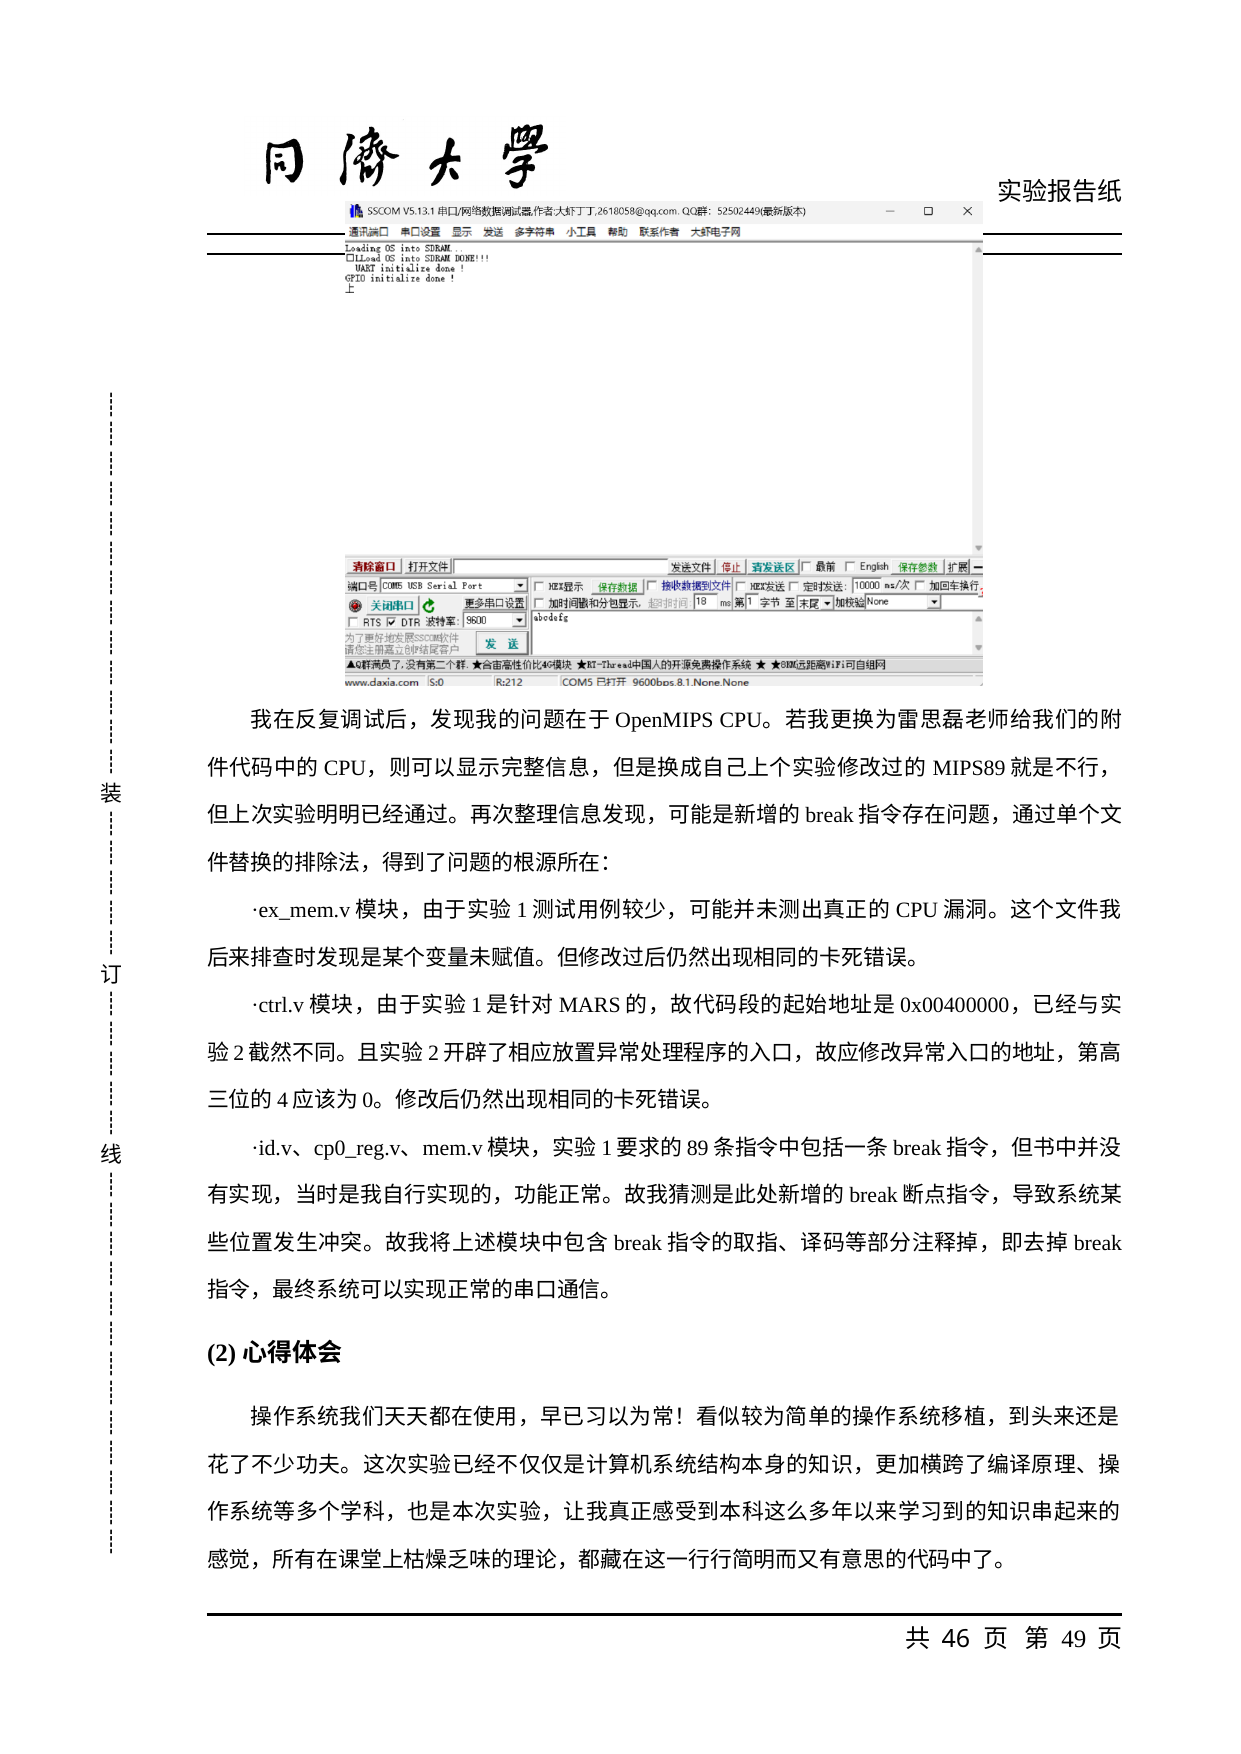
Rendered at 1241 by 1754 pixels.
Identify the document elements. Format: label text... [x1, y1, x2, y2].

picture [345, 201, 983, 686]
picture [244, 116, 566, 196]
text ·ex_mem.v模块，由于实验1测试用例较少，可能并未测出真正的CPU漏洞。这个文件我后来排查时发现是某个变量未赋值。但修改过后仍然出现相同的卡死错误。 [207, 892, 1122, 971]
subtitle (2) 心得体会 [207, 1332, 1122, 1368]
text ·id.v、cp0_reg.v、mem.v模块，实验1要求的89条指令中包括一条break指令，但书中并没有实现，当时是我自行实现的，功能正常。故我猜测是此处新增的break断点指令，导致系统某些位置发生冲突。故我将上述模块中包含break指令的取指、译码等部分注释掉，即去掉break指令，最终系统可以实现正常的串口通信。 [207, 1130, 1122, 1304]
text 操作系统我们天天都在使用，早已习以为常！看似较为简单的操作系统移植，到头来还是花了不少功夫。这次实验已经不仅仅是计算机系统结构本身的知识，更加横跨了编译原理、操作系统等多个学科，也是本次实验，让我真正感受到本科这么多年以来学习到的知识串起来的感觉，所有在课堂上枯燥乏味的理论，都藏在这一行行简明而又有意思的代码中了。 [207, 1399, 1122, 1573]
text ·ctrl.v模块，由于实验1是针对MARS的，故代码段的起始地址是0x00400000，已经与实验2截然不同。且实验2开辟了相应放置异常处理程序的入口，故应修改异常入口的地址，第高三位的4应该为0。修改后仍然出现相同的卡死错误。 [207, 987, 1122, 1114]
